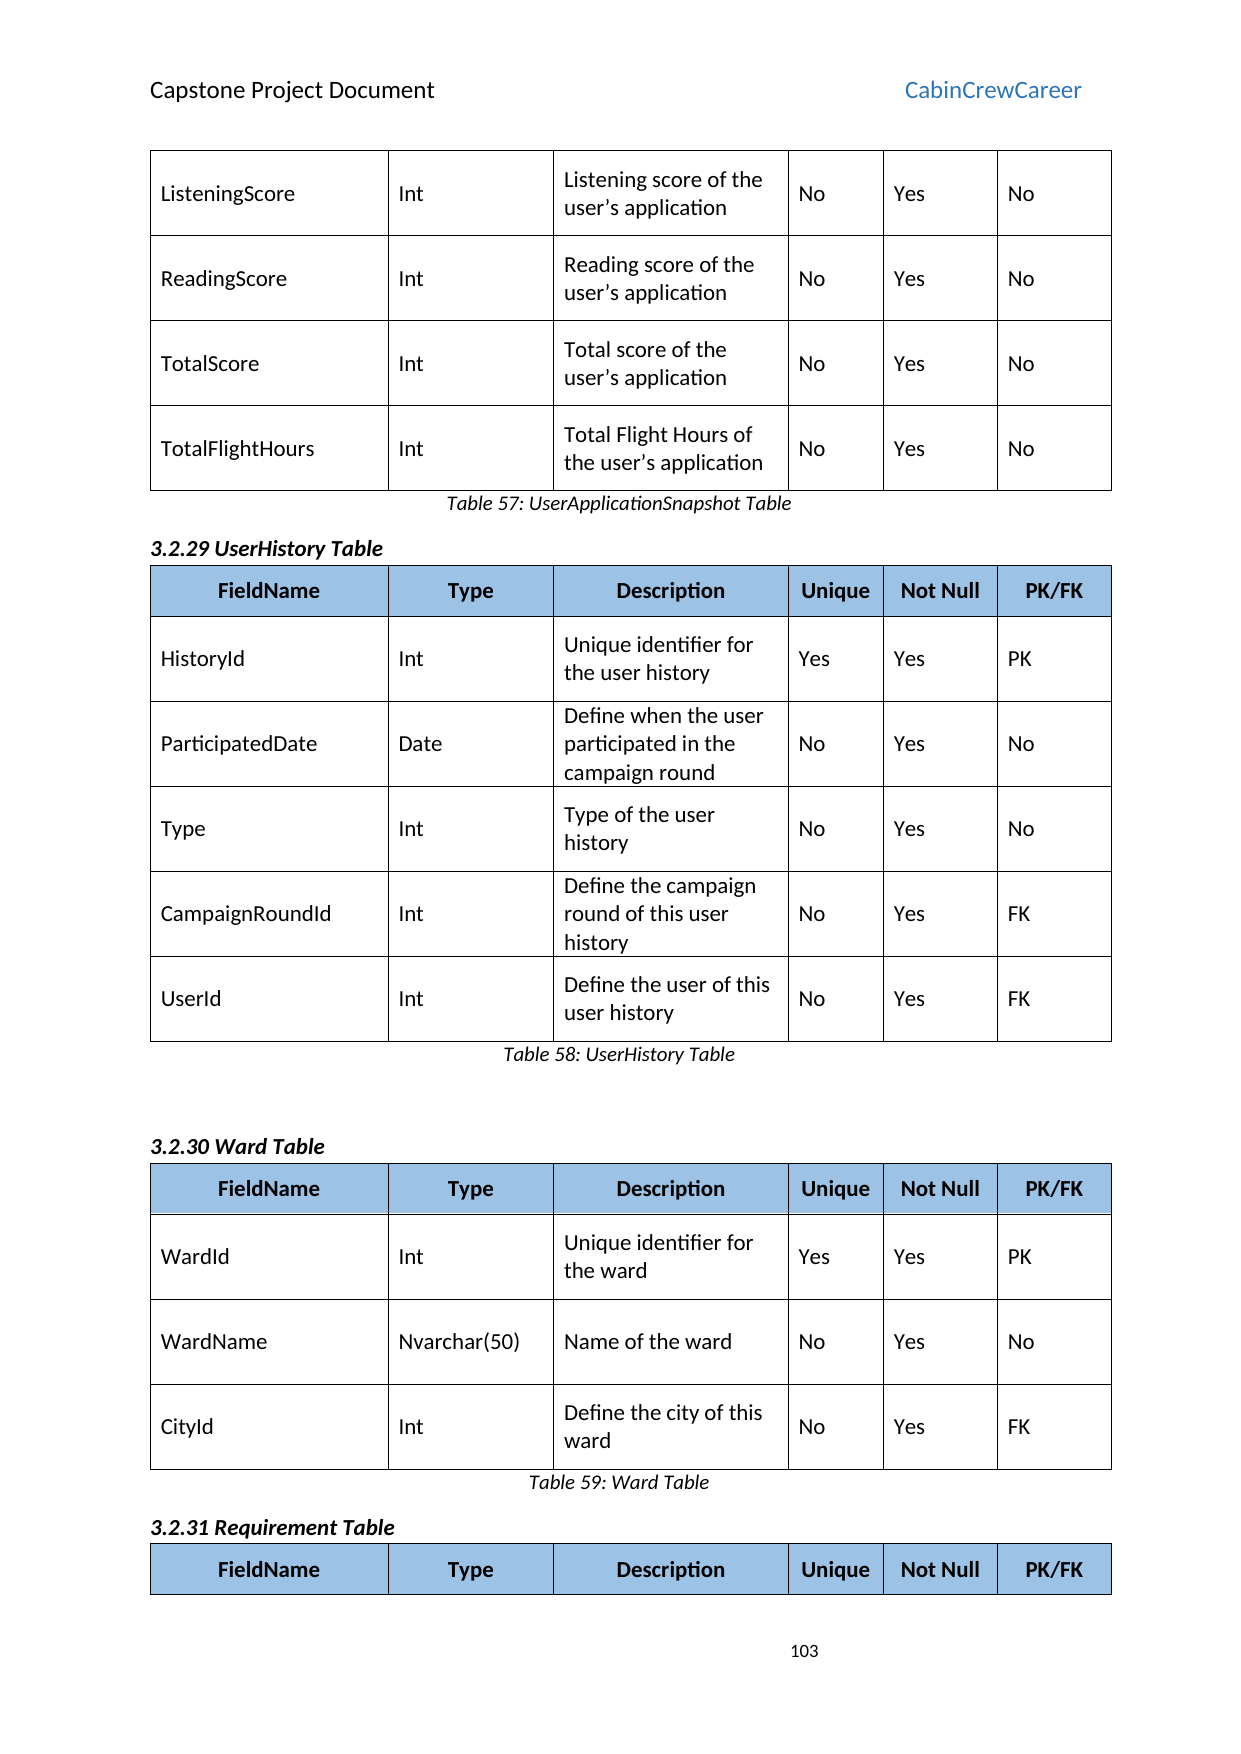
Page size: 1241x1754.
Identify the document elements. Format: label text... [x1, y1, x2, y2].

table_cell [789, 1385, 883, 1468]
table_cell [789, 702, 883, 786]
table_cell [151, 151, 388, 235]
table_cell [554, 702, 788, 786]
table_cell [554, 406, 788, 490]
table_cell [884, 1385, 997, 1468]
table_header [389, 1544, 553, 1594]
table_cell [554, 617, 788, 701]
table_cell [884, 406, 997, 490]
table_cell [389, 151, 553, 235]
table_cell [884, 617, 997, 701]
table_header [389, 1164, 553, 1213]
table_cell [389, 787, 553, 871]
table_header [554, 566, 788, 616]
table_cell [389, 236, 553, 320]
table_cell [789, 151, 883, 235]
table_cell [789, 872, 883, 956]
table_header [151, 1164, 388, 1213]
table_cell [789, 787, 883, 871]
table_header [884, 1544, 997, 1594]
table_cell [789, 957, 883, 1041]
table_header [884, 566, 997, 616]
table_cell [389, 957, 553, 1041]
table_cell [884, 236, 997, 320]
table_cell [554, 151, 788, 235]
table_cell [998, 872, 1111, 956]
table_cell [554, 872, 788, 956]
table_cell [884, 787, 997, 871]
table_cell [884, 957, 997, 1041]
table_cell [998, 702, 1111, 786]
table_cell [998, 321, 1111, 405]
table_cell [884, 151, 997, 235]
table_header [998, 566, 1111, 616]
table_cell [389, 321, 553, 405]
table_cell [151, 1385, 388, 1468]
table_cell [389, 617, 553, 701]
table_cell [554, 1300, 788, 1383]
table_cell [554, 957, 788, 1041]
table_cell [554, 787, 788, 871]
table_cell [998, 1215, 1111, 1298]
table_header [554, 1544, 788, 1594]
text Table 58: UserHistory Table [150, 1042, 1090, 1067]
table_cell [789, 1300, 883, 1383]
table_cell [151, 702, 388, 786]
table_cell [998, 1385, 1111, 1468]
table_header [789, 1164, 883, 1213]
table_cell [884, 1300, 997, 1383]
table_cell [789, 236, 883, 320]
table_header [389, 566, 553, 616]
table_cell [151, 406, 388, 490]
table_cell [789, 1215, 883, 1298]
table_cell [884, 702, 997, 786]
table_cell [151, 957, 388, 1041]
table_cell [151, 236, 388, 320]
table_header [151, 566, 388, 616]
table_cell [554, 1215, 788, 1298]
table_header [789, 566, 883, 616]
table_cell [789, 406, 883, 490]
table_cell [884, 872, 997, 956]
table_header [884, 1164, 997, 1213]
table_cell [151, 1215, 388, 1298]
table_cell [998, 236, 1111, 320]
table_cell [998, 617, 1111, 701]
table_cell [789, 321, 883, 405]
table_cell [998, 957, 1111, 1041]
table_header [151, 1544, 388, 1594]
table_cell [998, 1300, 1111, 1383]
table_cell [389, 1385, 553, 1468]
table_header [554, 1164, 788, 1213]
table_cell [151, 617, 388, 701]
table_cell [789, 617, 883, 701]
subtitle 3.2.31 Requirement Table [150, 1513, 1090, 1541]
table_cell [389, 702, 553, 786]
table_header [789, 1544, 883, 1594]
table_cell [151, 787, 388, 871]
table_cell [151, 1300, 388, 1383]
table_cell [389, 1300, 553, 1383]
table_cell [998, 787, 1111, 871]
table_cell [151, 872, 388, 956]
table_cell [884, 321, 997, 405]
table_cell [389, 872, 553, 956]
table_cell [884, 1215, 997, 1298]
subtitle 3.2.29 UserHistory Table [150, 534, 1090, 563]
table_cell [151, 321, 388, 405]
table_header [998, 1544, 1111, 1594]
text Table 59: Ward Table [150, 1470, 1090, 1494]
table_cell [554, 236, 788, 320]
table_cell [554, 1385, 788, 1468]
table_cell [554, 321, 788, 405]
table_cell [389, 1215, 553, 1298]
text Table 57: UserApplicationSnapshot Table [150, 491, 1090, 516]
subtitle 3.2.30 Ward Table [150, 1132, 1090, 1160]
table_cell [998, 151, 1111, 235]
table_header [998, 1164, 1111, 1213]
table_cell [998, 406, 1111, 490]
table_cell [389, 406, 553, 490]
